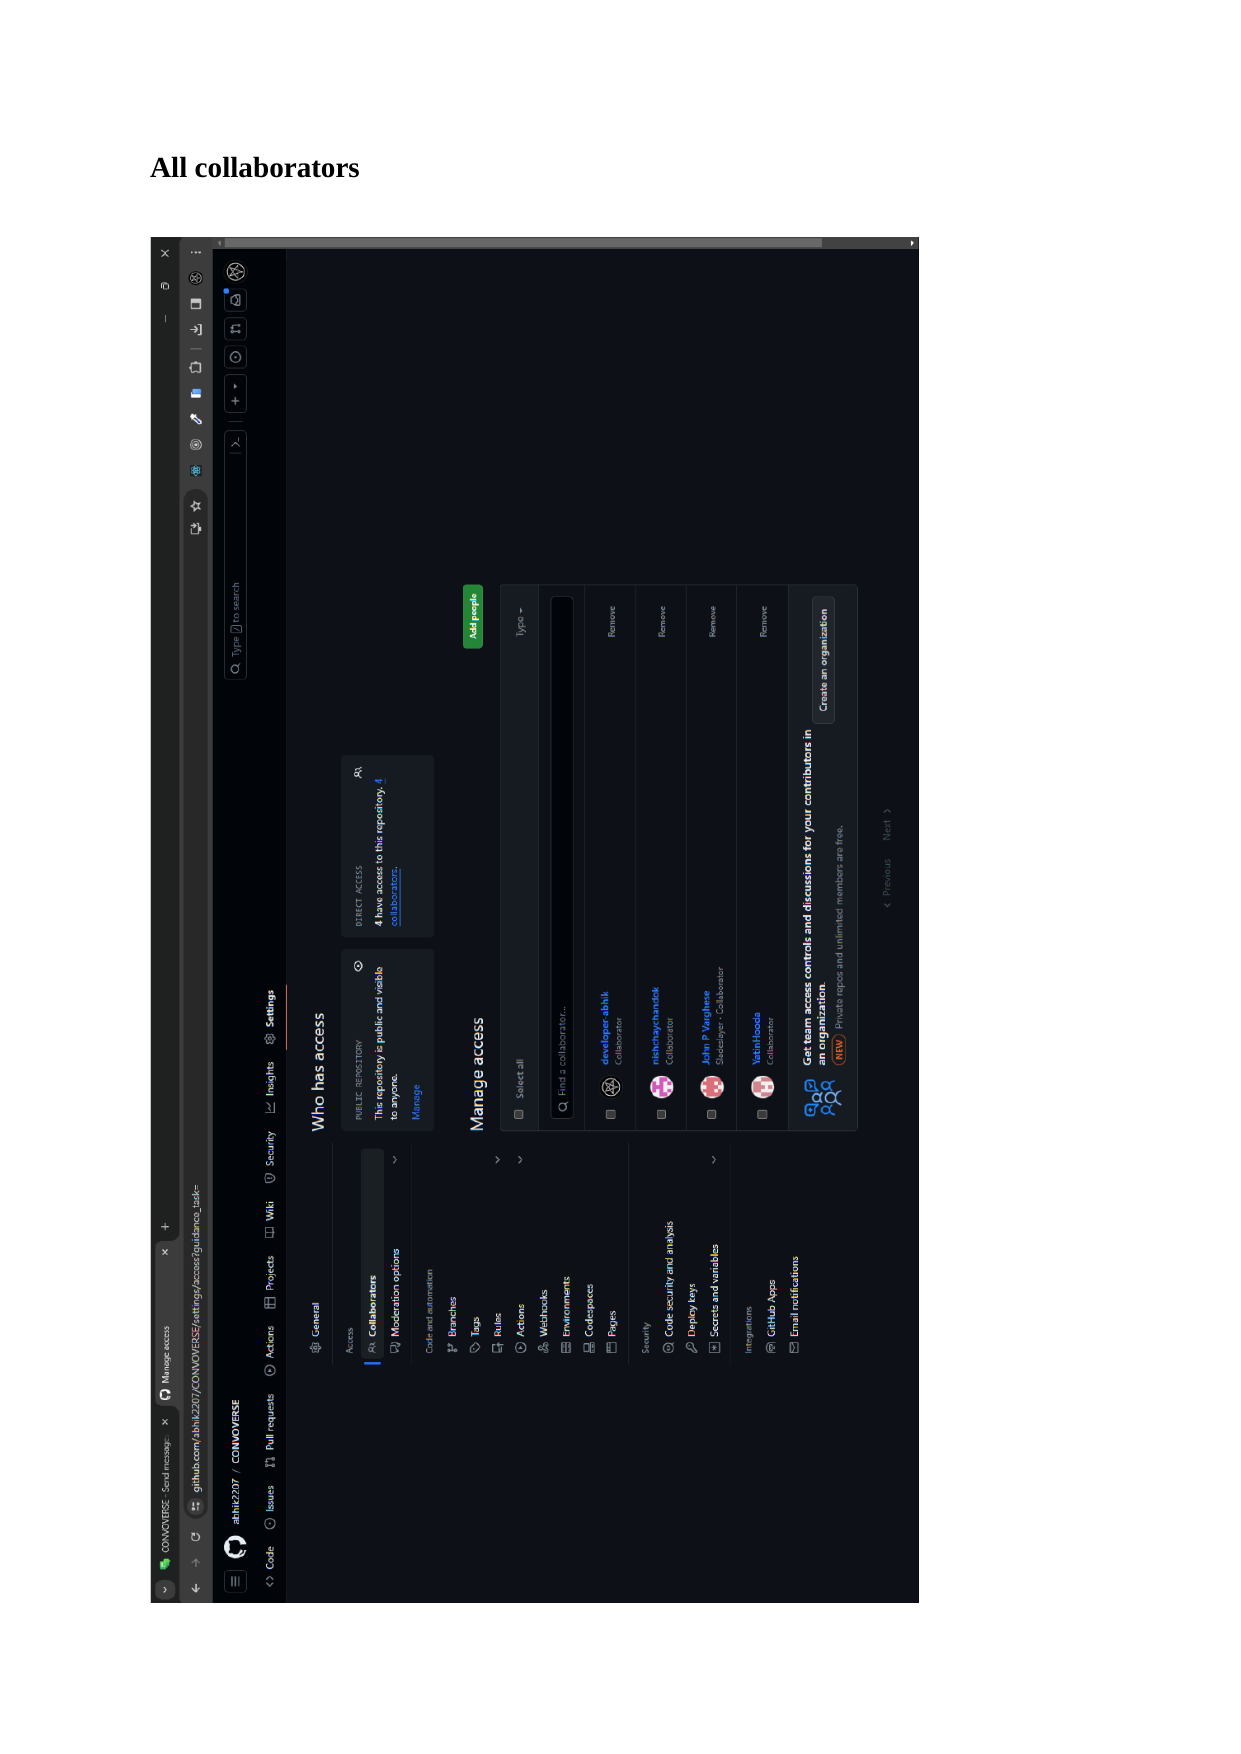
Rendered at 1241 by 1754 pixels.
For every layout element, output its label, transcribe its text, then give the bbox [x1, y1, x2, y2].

text All collaborators [150, 150, 1090, 183]
picture [151, 238, 919, 1603]
